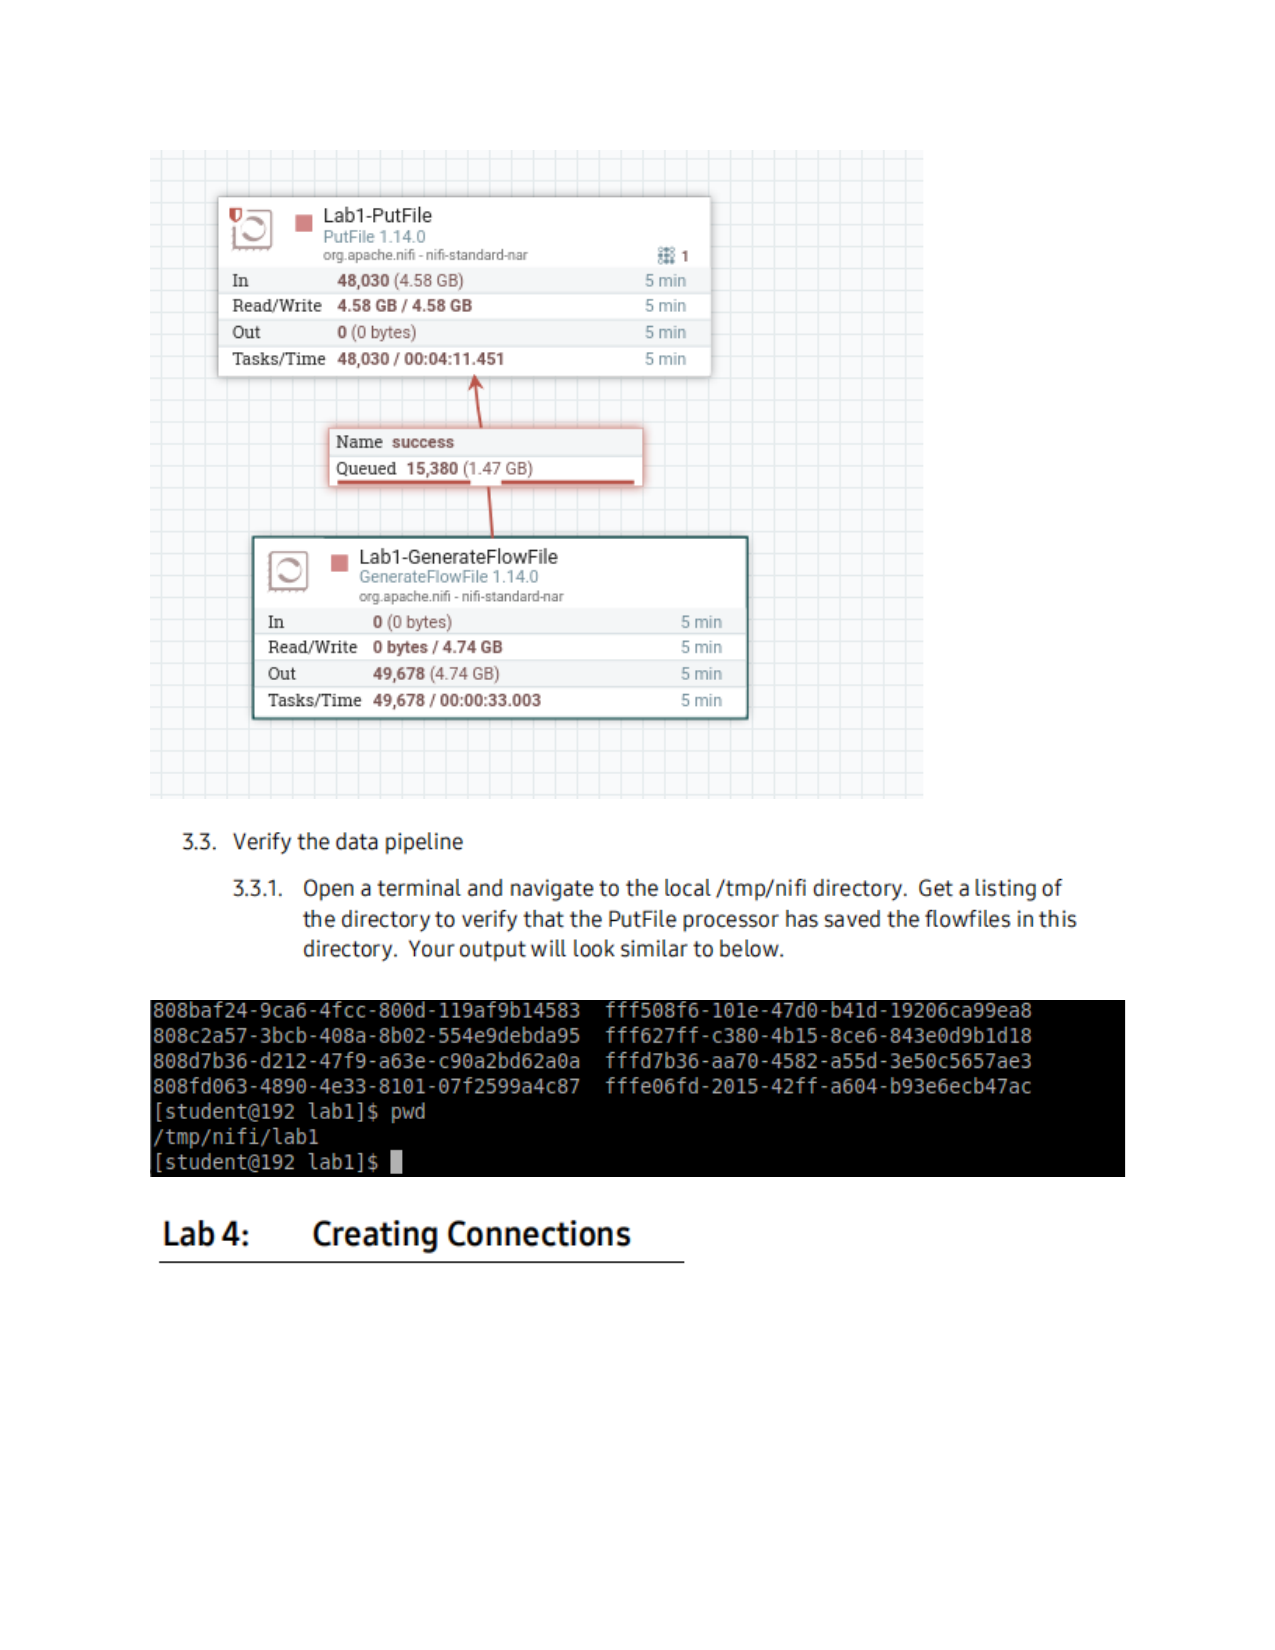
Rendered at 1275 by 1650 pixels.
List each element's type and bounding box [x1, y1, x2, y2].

picture [150, 150, 924, 799]
picture [150, 1000, 1125, 1177]
picture [150, 1195, 685, 1268]
picture [150, 817, 1125, 982]
